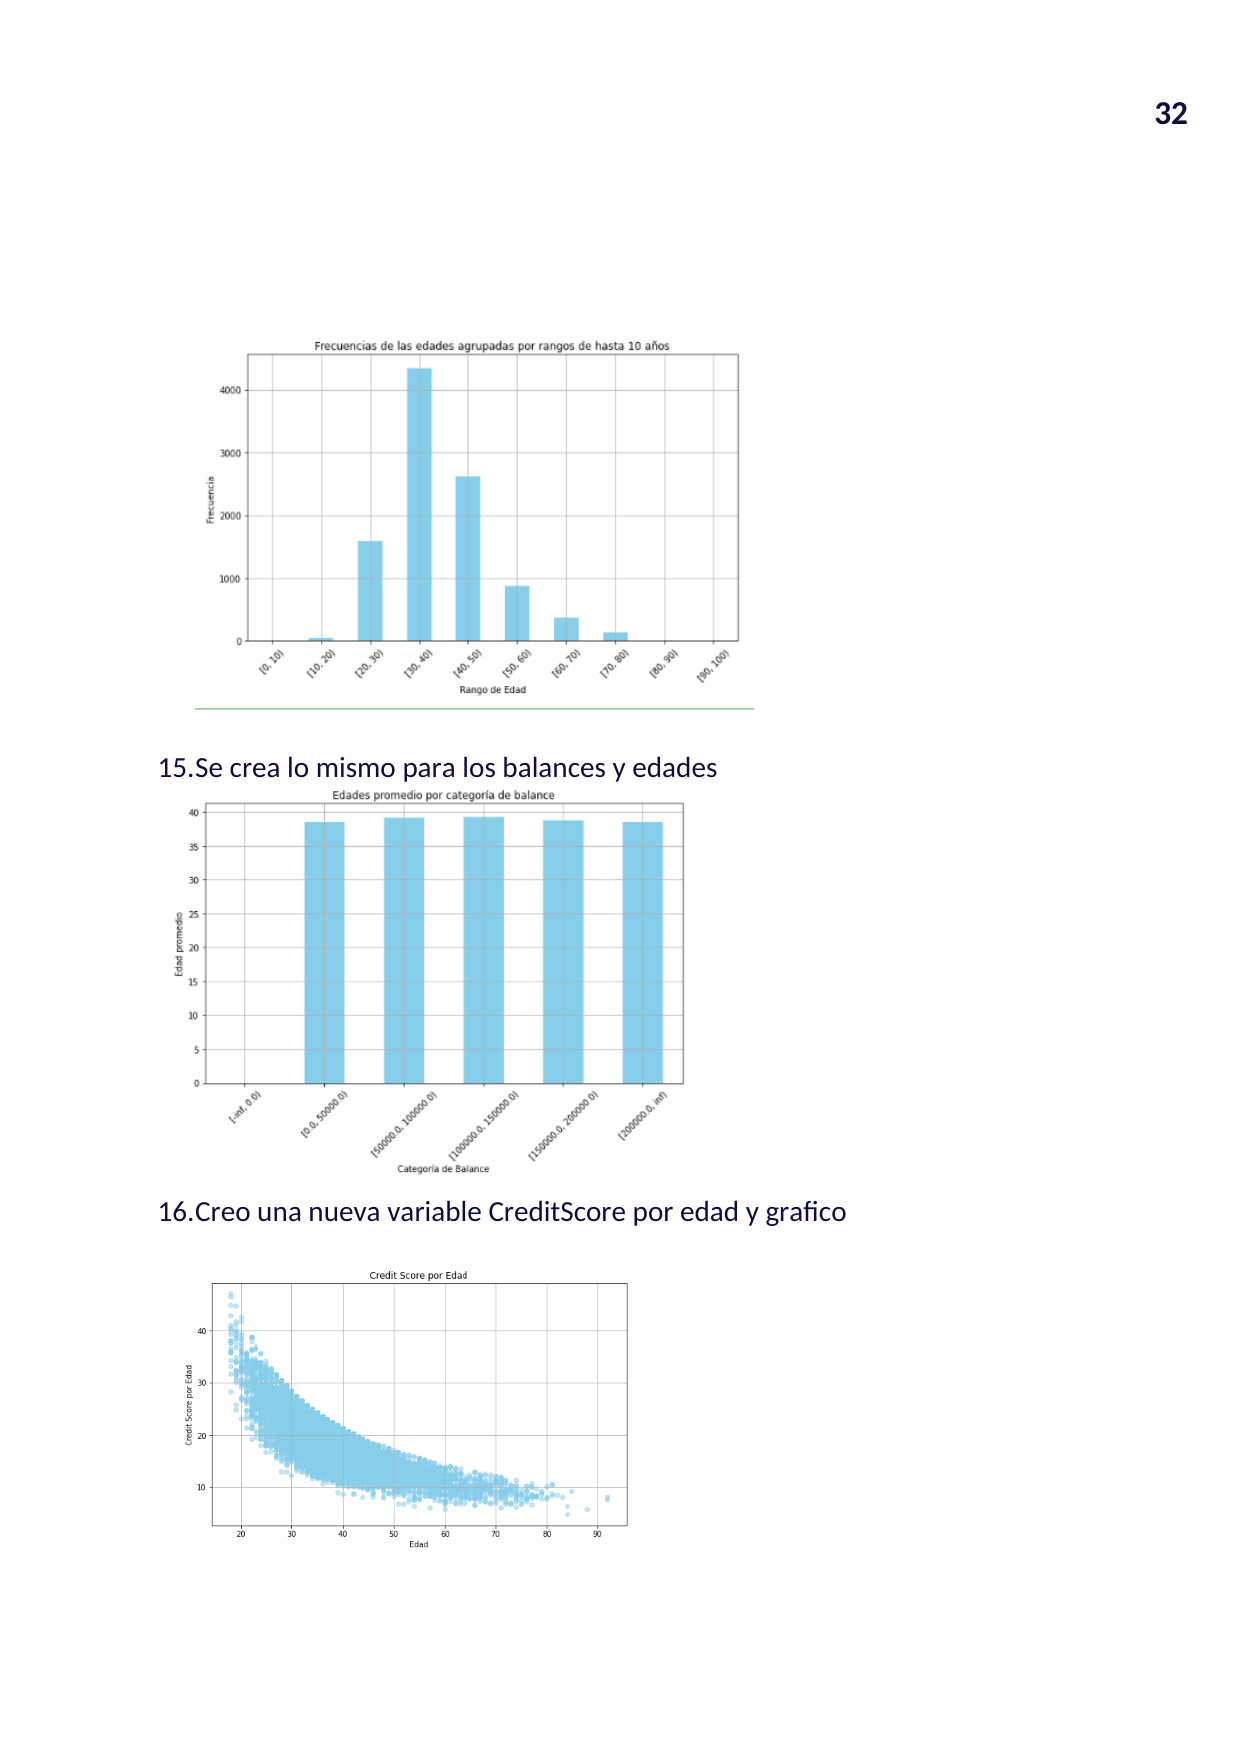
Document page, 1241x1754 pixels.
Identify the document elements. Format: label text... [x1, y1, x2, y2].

list Creo una nueva variable CreditScore por edad y grafico [157, 1193, 1120, 1229]
picture [194, 333, 755, 714]
picture [157, 784, 708, 1193]
list Se crea lo mismo para los balances y edades [157, 749, 1120, 784]
picture [157, 1264, 638, 1561]
